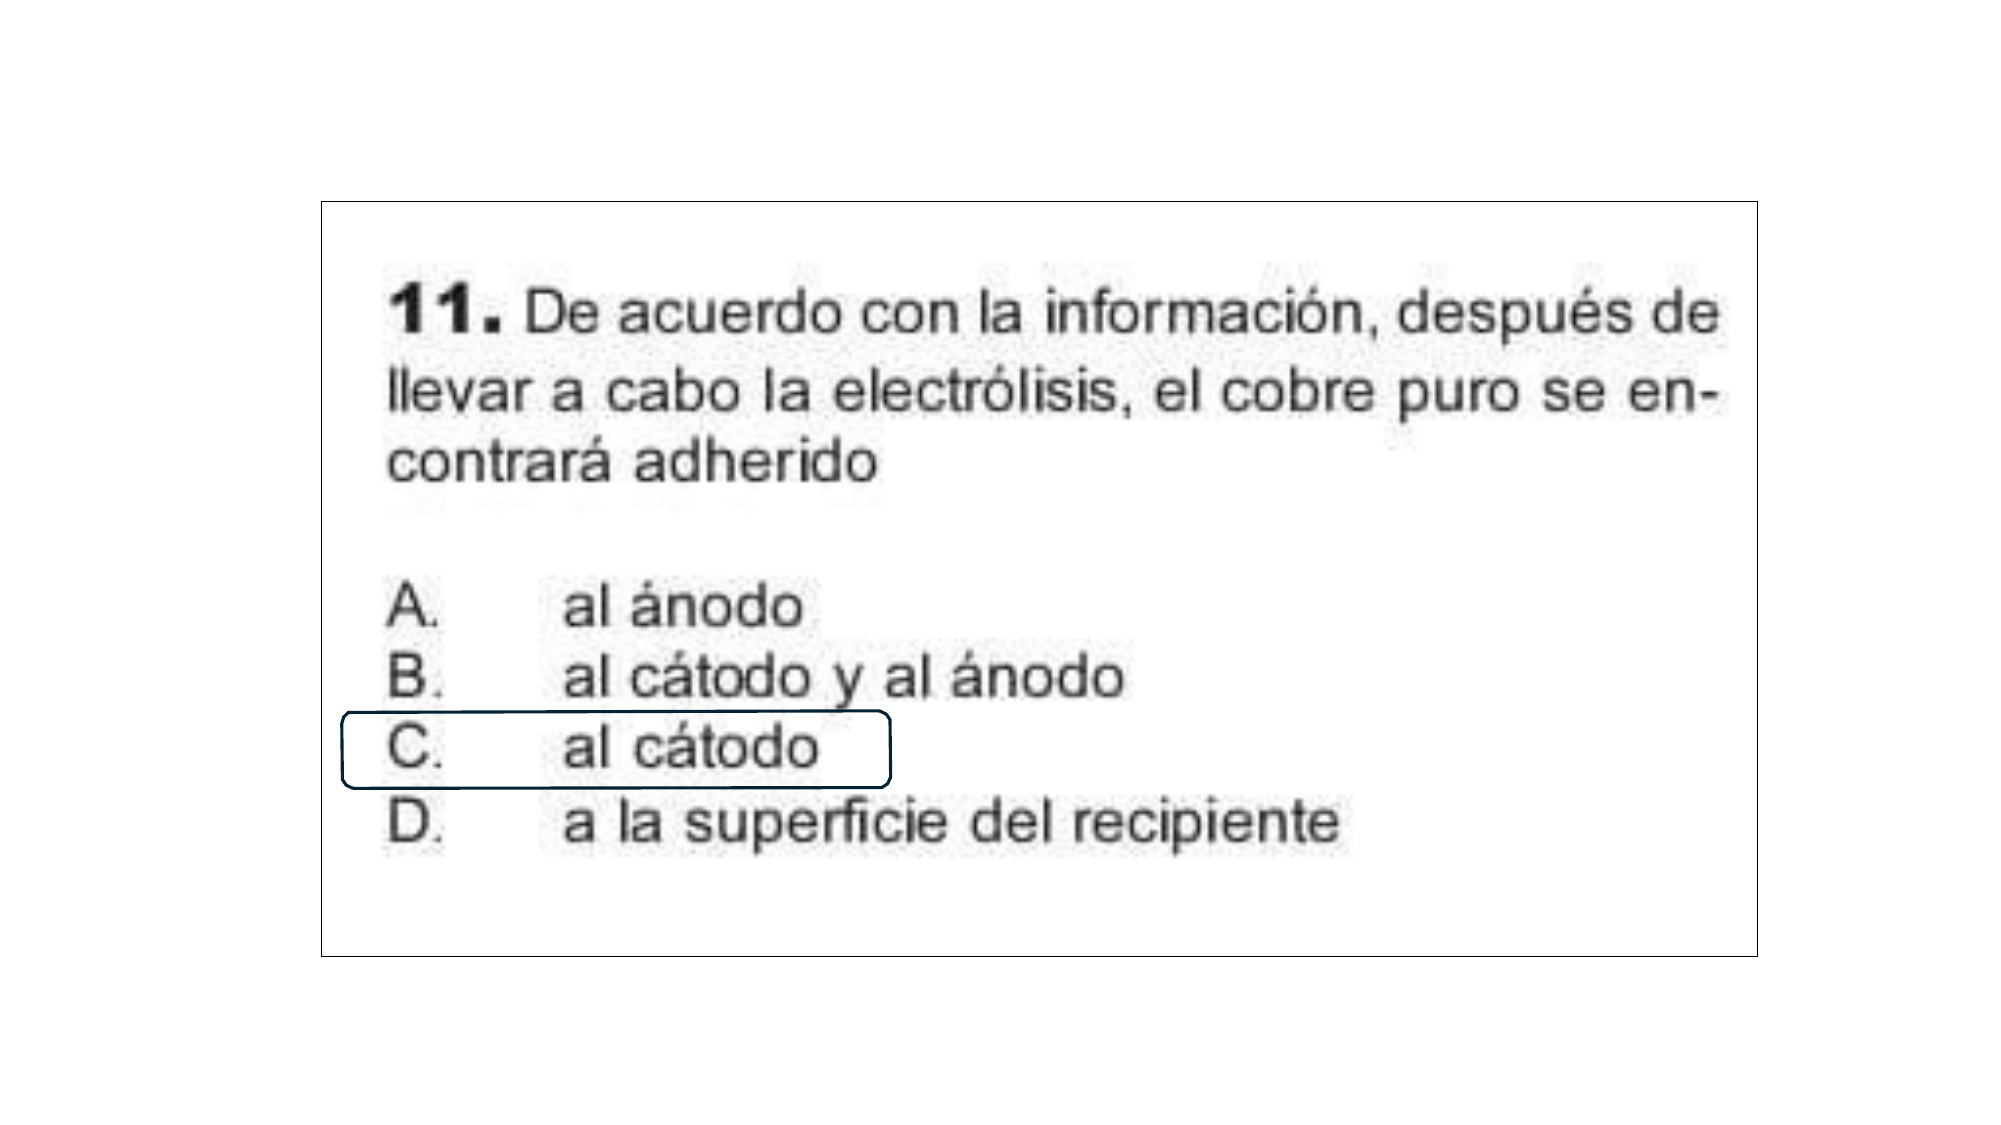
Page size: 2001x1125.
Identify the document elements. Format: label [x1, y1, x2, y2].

picture [322, 202, 1757, 956]
